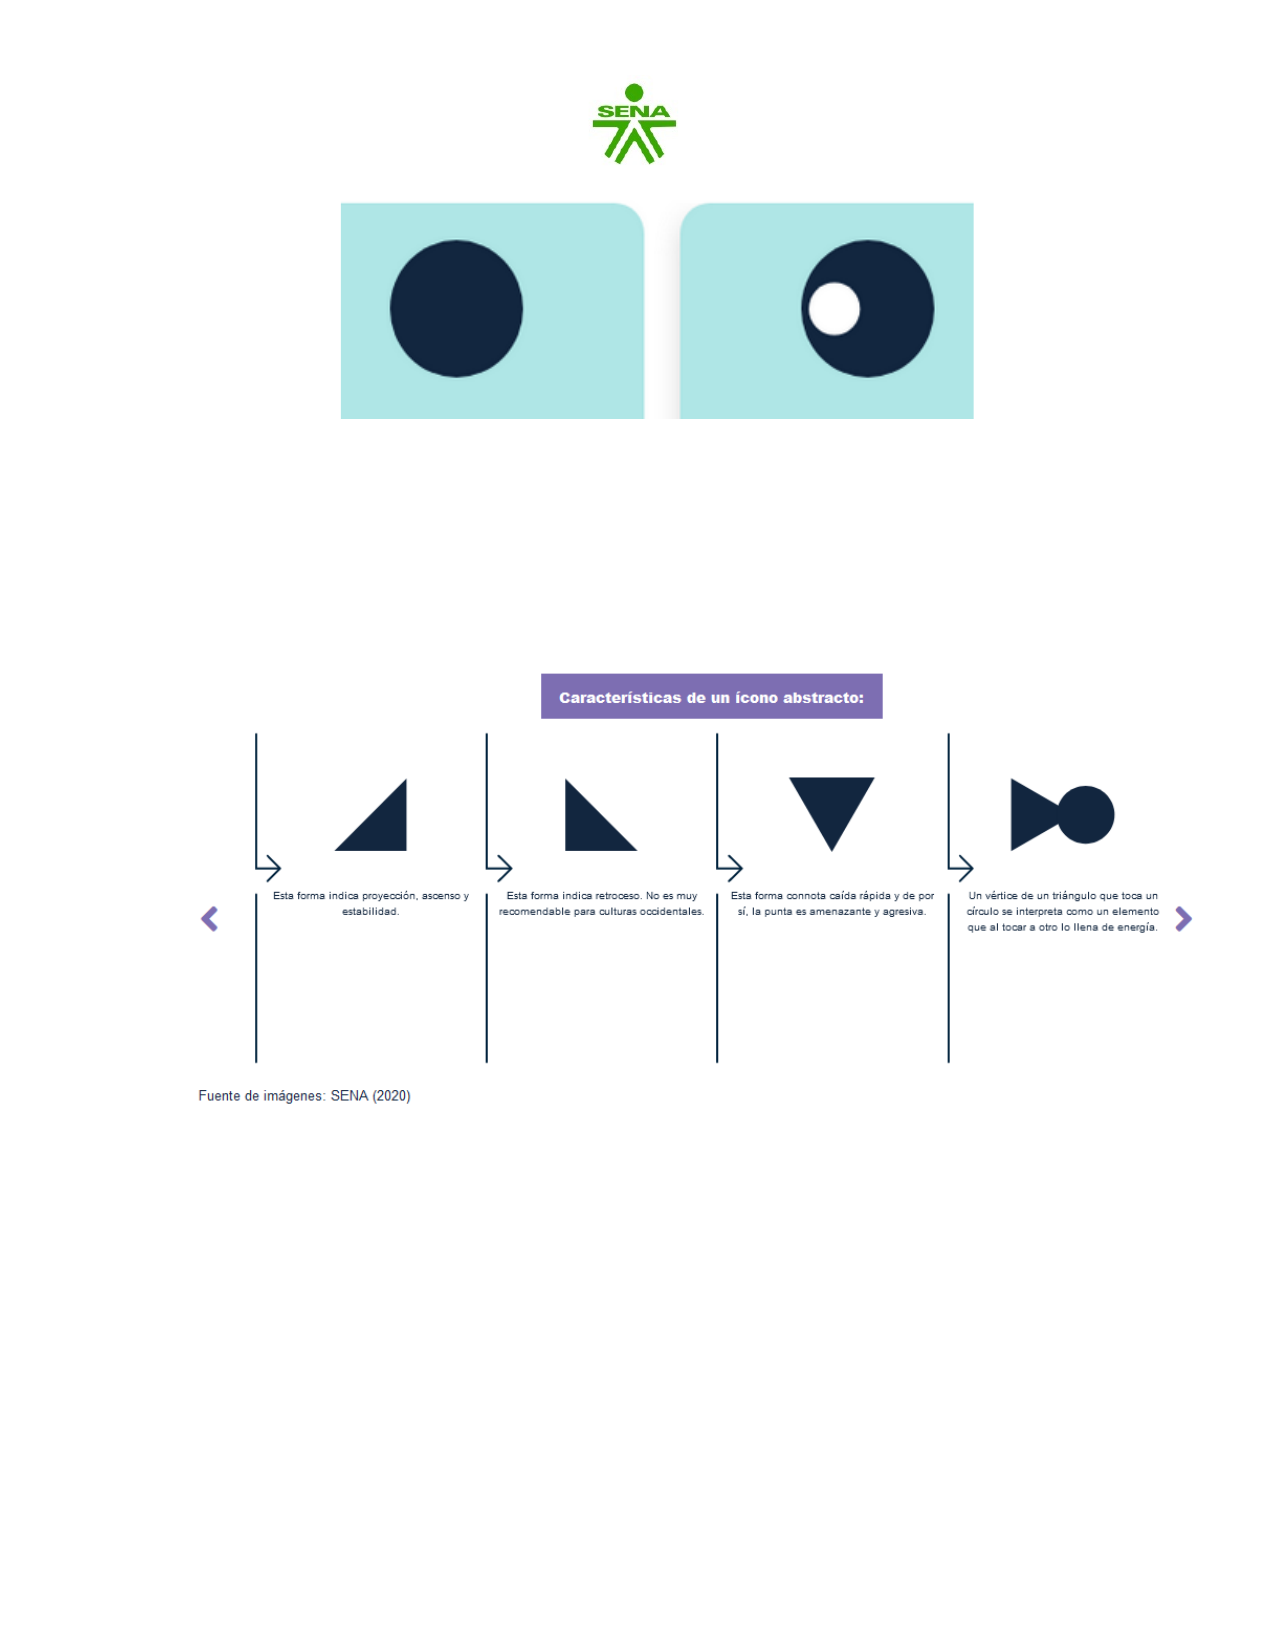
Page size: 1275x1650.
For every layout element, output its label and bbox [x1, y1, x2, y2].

picture [588, 75, 682, 174]
picture [162, 638, 1197, 1110]
